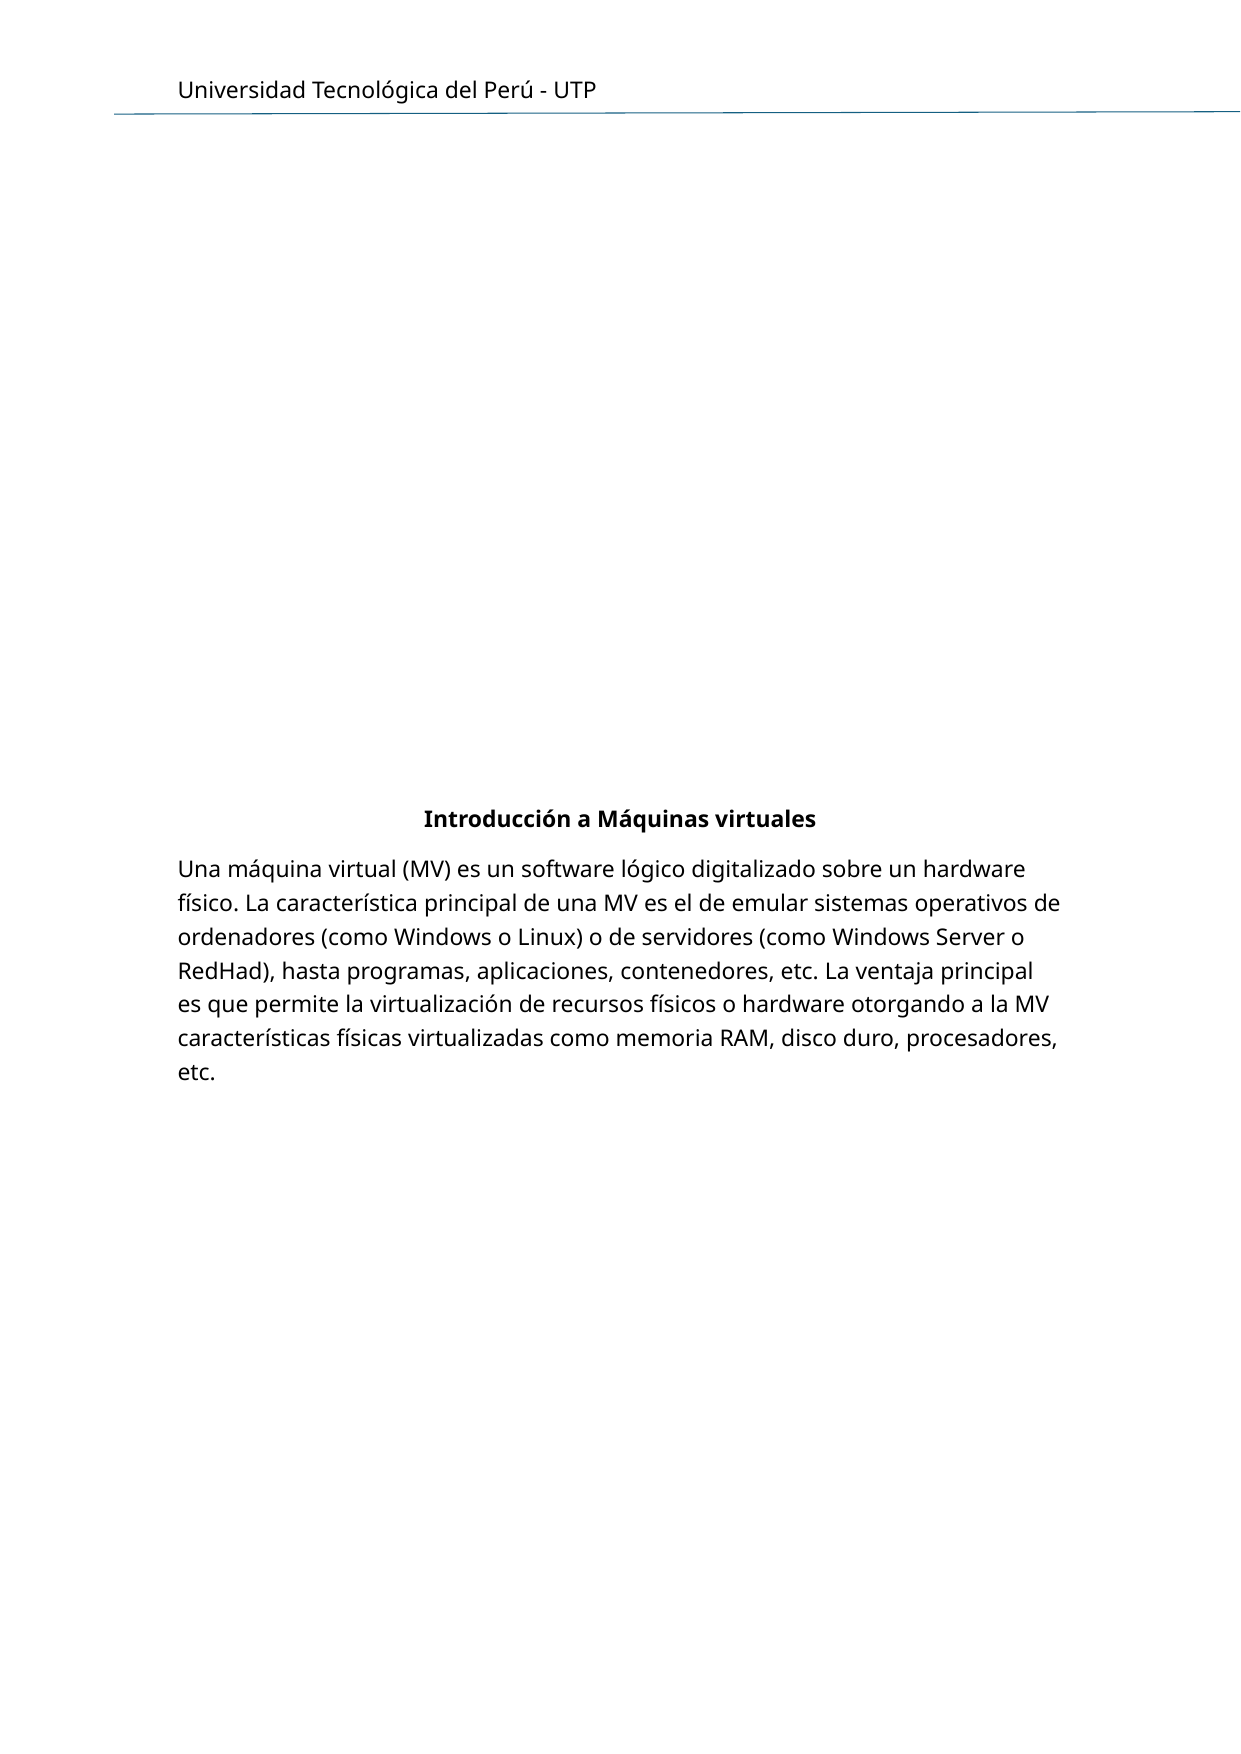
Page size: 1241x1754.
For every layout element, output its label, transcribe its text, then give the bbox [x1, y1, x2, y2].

text Introducción a Máquinas virtuales [177, 803, 1063, 834]
text Una máquina virtual (MV) es un software lógico digitalizado sobre un hardware físico. La característica principal de una MV es el de emular sistemas operativos de ordenadores (como Windows o Linux) o de servidores (como Windows Server o RedHad), hasta programas, aplicaciones, contenedores, etc. La ventaja principal es que permite la virtualización de recursos físicos o hardware otorgando a la MV características físicas virtualizadas como memoria RAM, disco duro, procesadores, etc. [177, 853, 1063, 1087]
